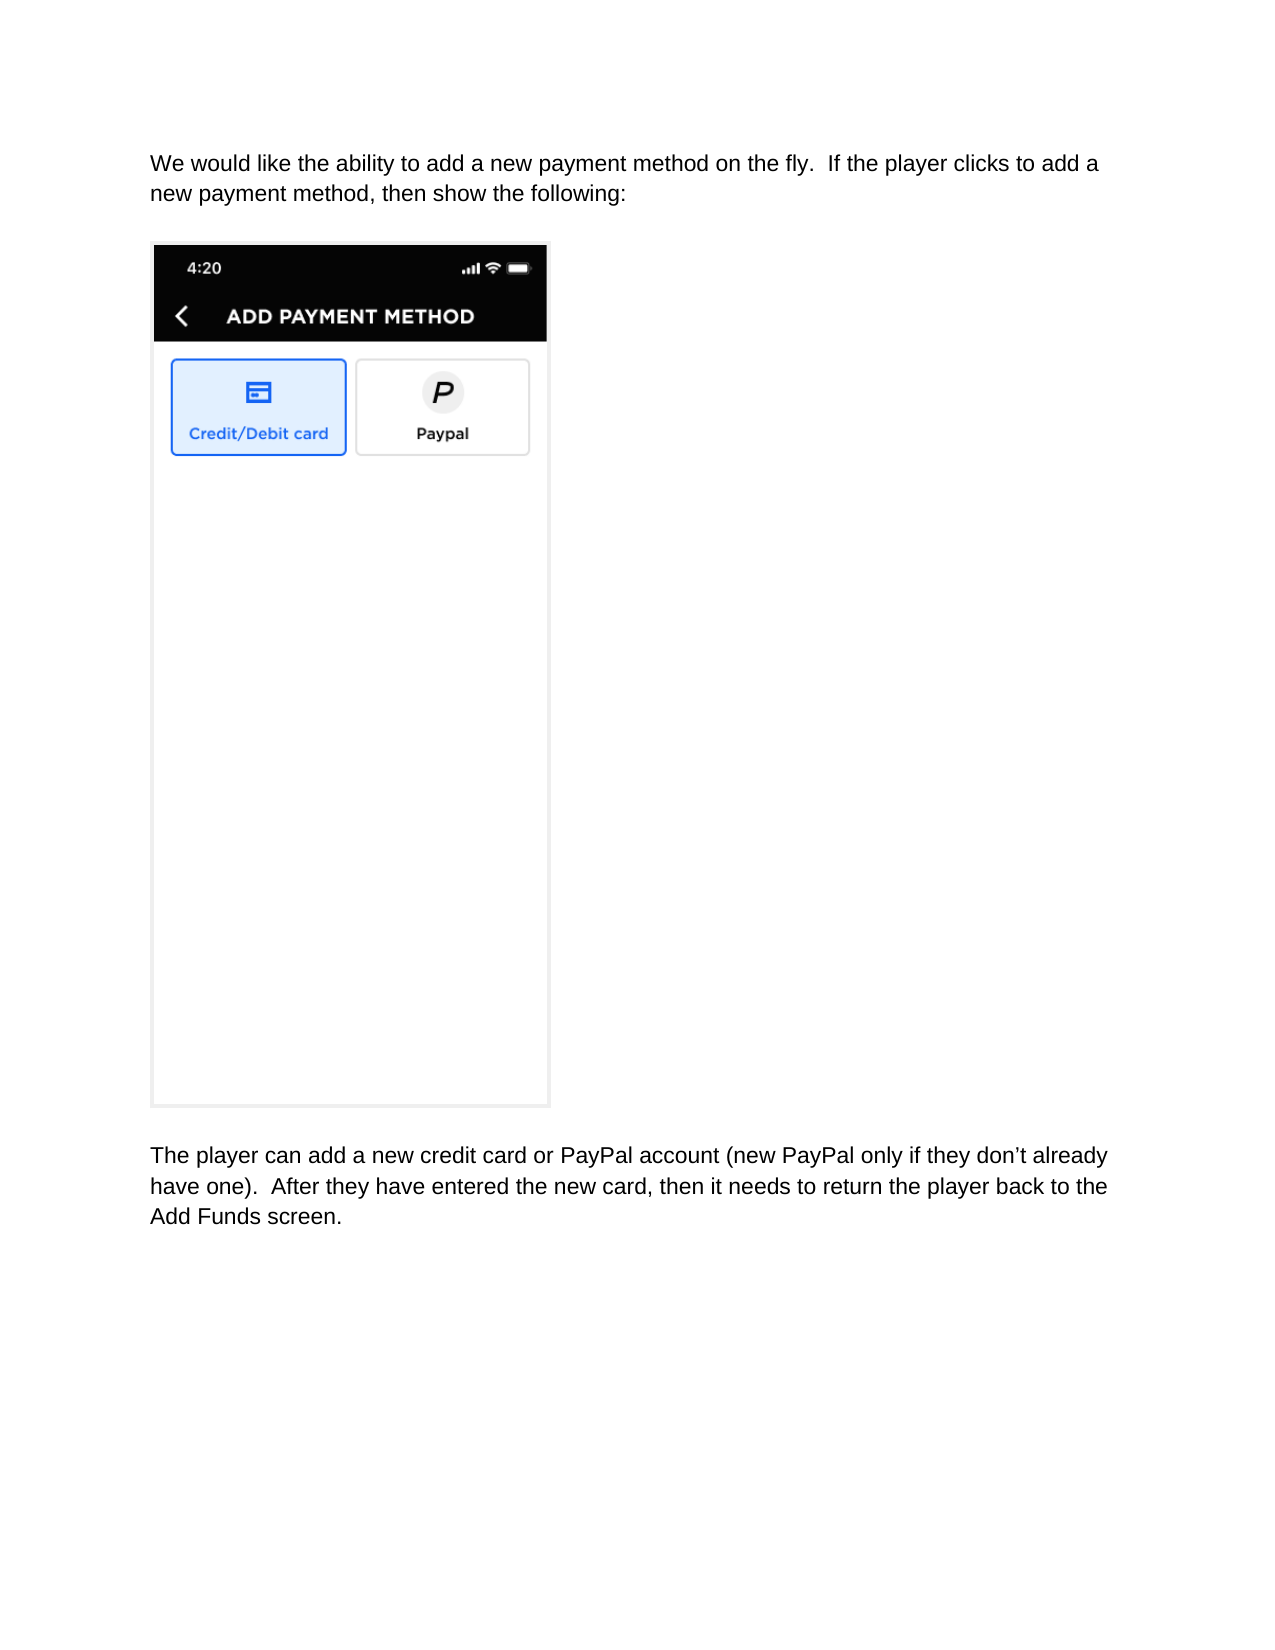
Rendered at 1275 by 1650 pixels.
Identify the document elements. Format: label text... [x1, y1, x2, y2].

picture [154, 245, 547, 1104]
text The player can add a new credit card or PayPal account (new PayPal only if they don’t already have one). After they have entered the new card, then it needs to return the player back to the Add Funds screen. [150, 1142, 1125, 1229]
text We would like the ability to add a new payment method on the fly. If the player clicks to add a new payment method, then show the following: [150, 150, 1125, 207]
